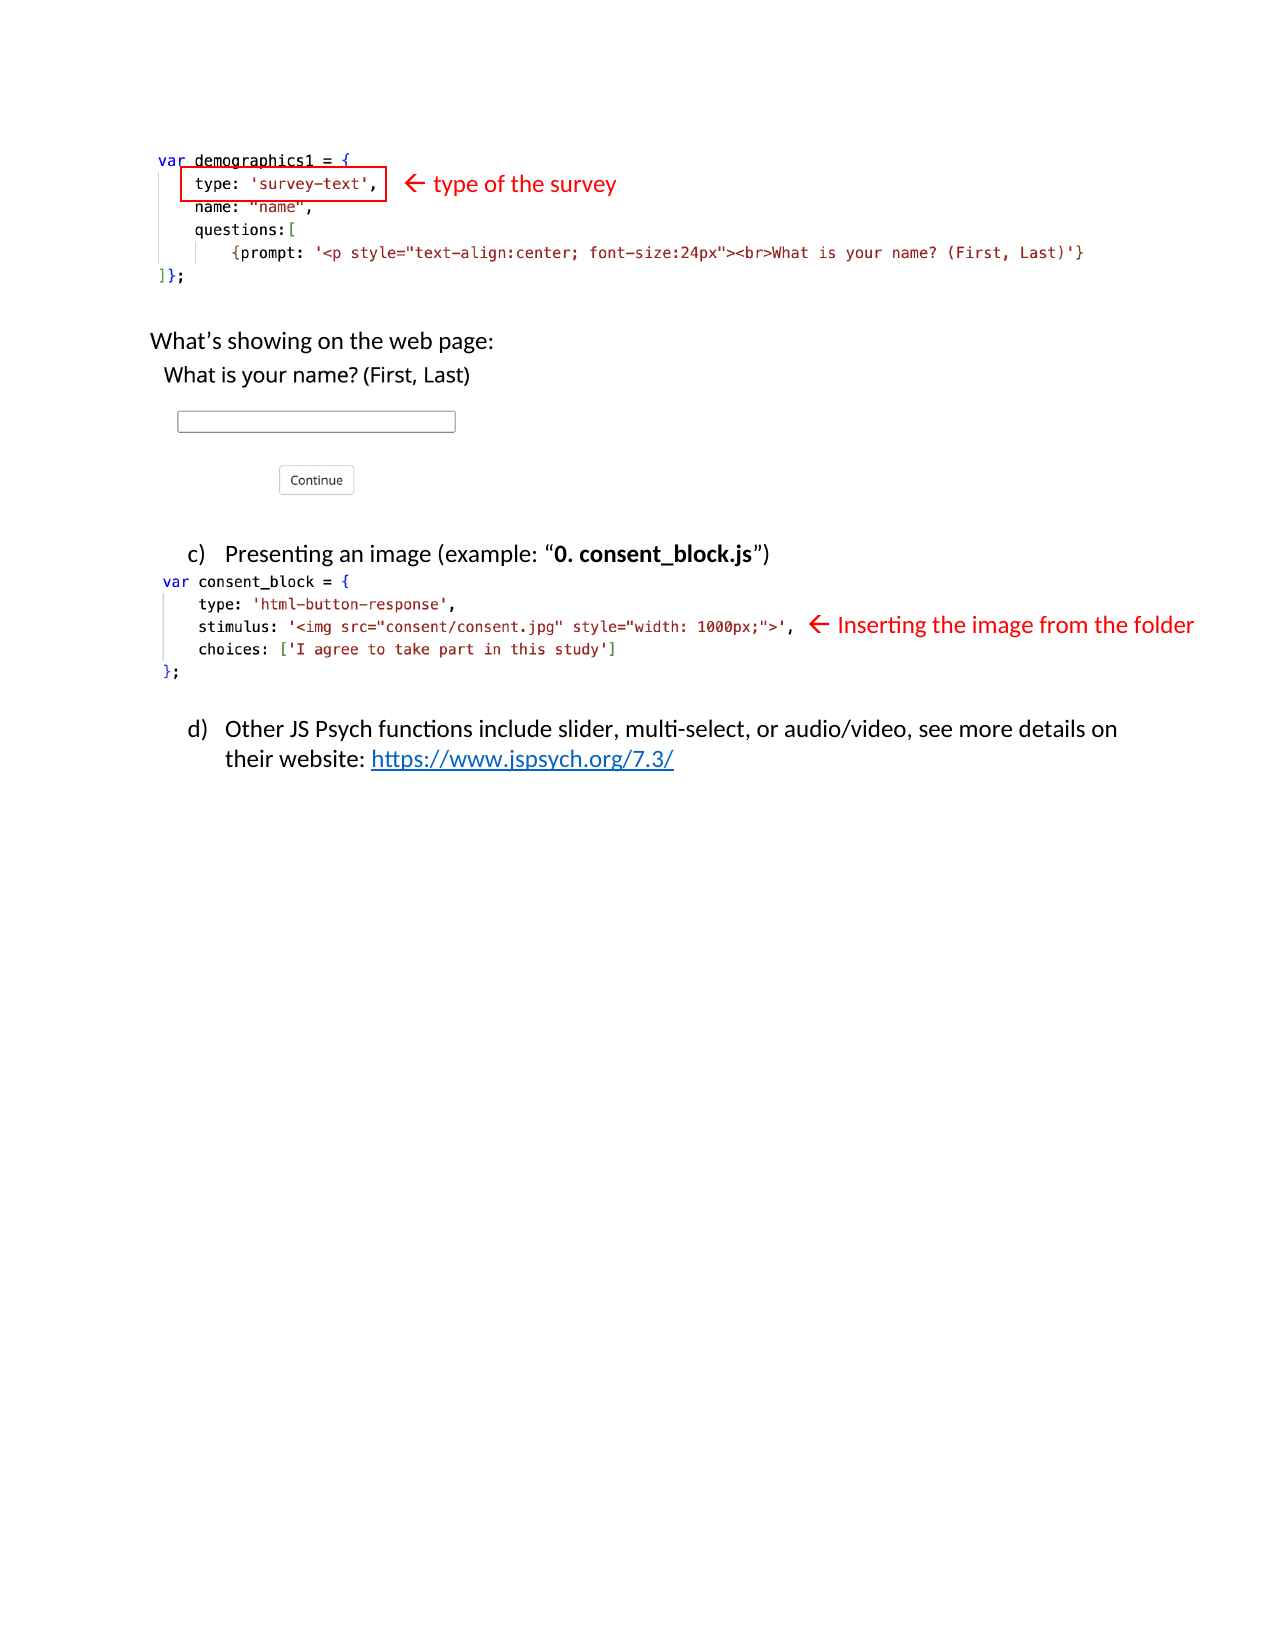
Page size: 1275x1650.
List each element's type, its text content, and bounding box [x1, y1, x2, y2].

picture [150, 355, 495, 508]
picture [150, 568, 811, 683]
picture [150, 150, 1125, 295]
list Other JS Psych functions include slider, multi-select, or audio/video, see more details on their website: https://www.jspsych.org/7.3/ [187, 713, 1125, 774]
text What’s showing on the web page: [150, 325, 1125, 356]
list Presenting an image (example: “0. consent_block.js”) [187, 538, 1125, 569]
